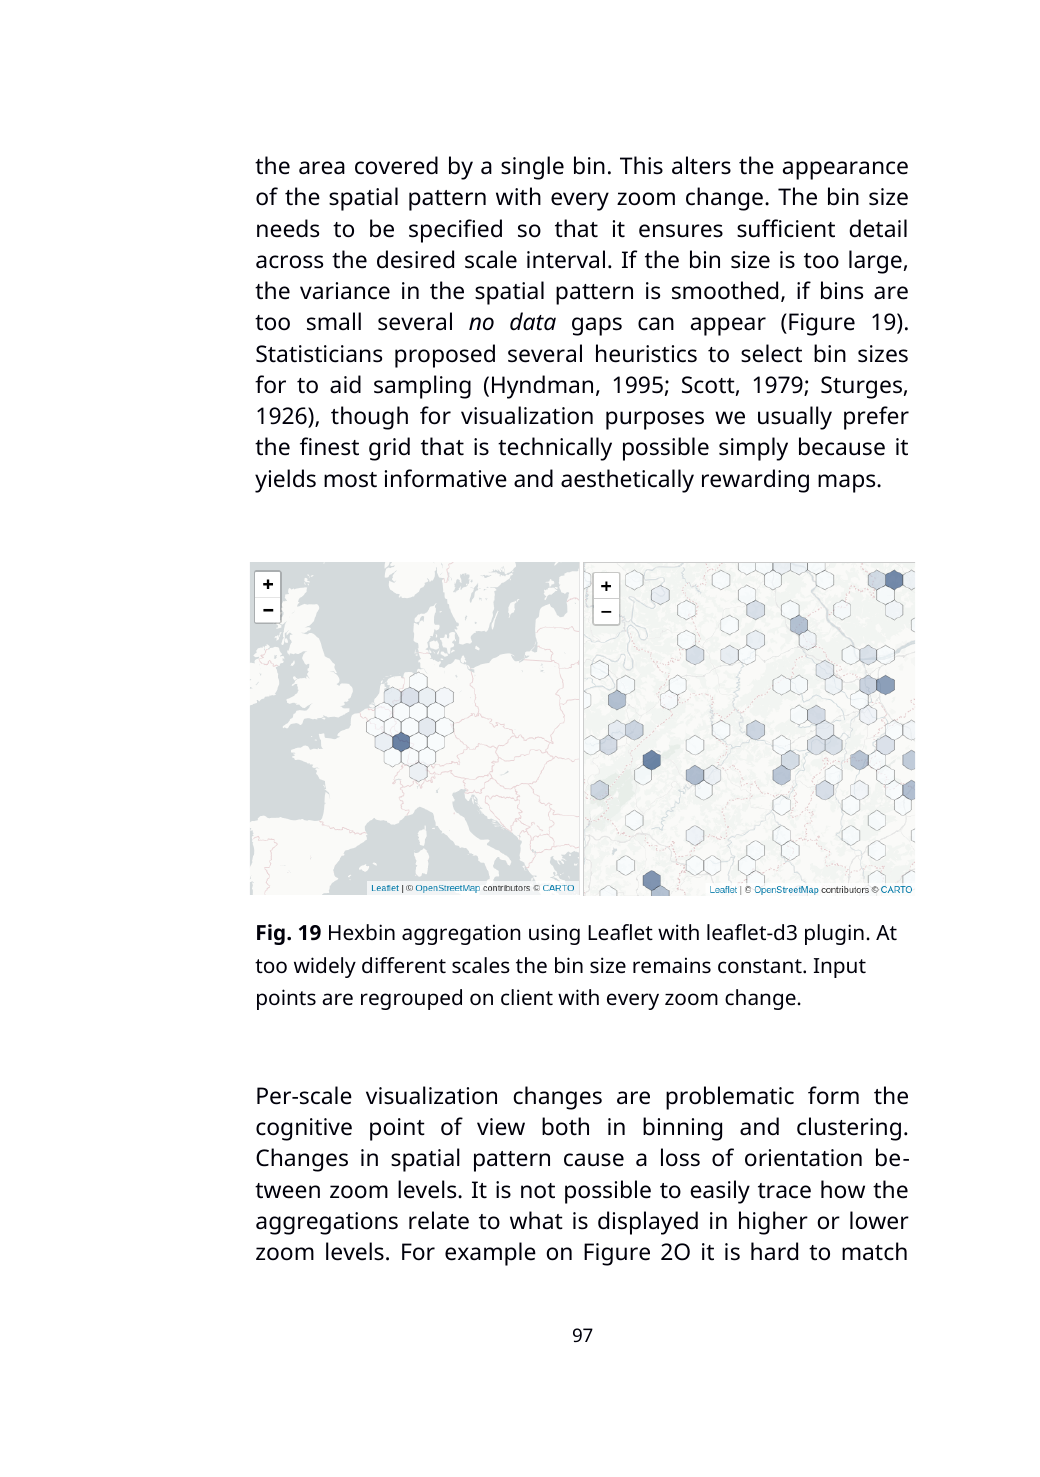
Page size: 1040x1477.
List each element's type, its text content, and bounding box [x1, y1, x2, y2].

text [255, 150, 910, 494]
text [255, 1080, 910, 1267]
picture [249, 562, 916, 896]
text Fig. 19 Hexbin aggregation using Leaflet with leaflet-d3 plugin. At too widely different scales the bin size remains constant. Input points are regrouped on client with every zoom change. [255, 896, 910, 1012]
